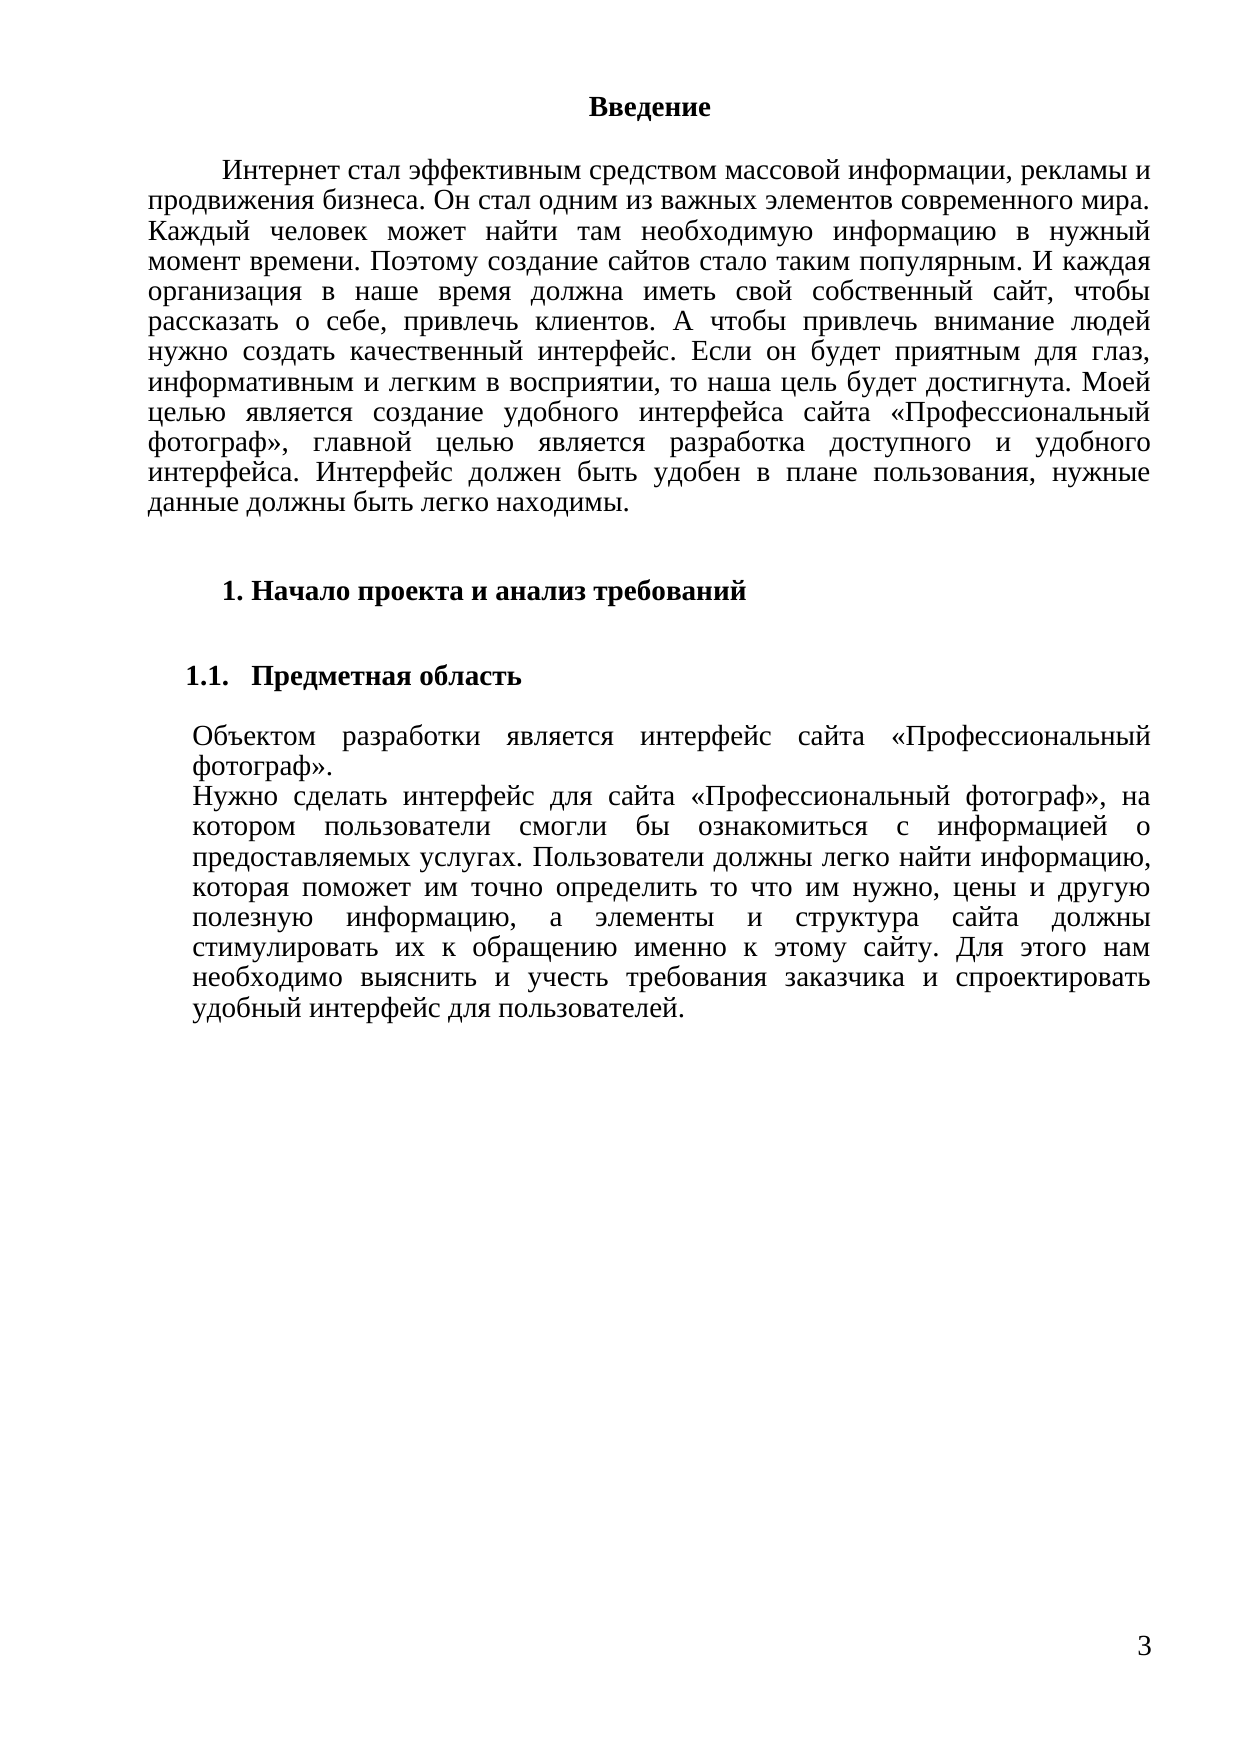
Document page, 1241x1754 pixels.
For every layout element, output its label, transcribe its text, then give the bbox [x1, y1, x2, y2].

subtitle Введение [148, 89, 1152, 122]
subtitle Начало проекта и анализ требований [222, 573, 1152, 607]
text Интернет стал эффективным средством массовой информации, рекламы и продвижения бизнеса. Он стал одним из важных элементов современного мира. Каждый человек может найти там необходимую информацию в нужный момент времени. Поэтому создание сайтов стало таким популярным. И каждая организация в наше время должна иметь свой собственный сайт, чтобы рассказать о себе, привлечь клиентов. А чтобы привлечь внимание людей нужно создать качественный интерфейс. Если он будет приятным для глаз, информативным и легким в восприятии, то наша цель будет достигнута. Моей целью является создание удобного интерфейса сайта «Профессиональный фотограф», главной целью является разработка доступного и удобного интерфейса. Интерфейс должен быть удобен в плане пользования, нужные данные должны быть легко находимы. [148, 156, 1152, 518]
subtitle Предметная область [185, 658, 1152, 691]
list Объектом разработки является интерфейс сайта «Профессиональный фотограф». [192, 721, 1152, 782]
list Нужно сделать интерфейс для сайта «Профессиональный фотограф», на котором пользователи смогли бы ознакомиться с информацией о предоставляемых услугах. Пользователи должны легко найти информацию, которая поможет им точно определить то что им нужно, цены и другую полезную информацию, а элементы и структура сайта должны стимулировать их к обращению именно к этому сайту. Для этого нам необходимо выяснить и учесть требования заказчика и спроектировать удобный интерфейс для пользователей. [192, 782, 1152, 1023]
